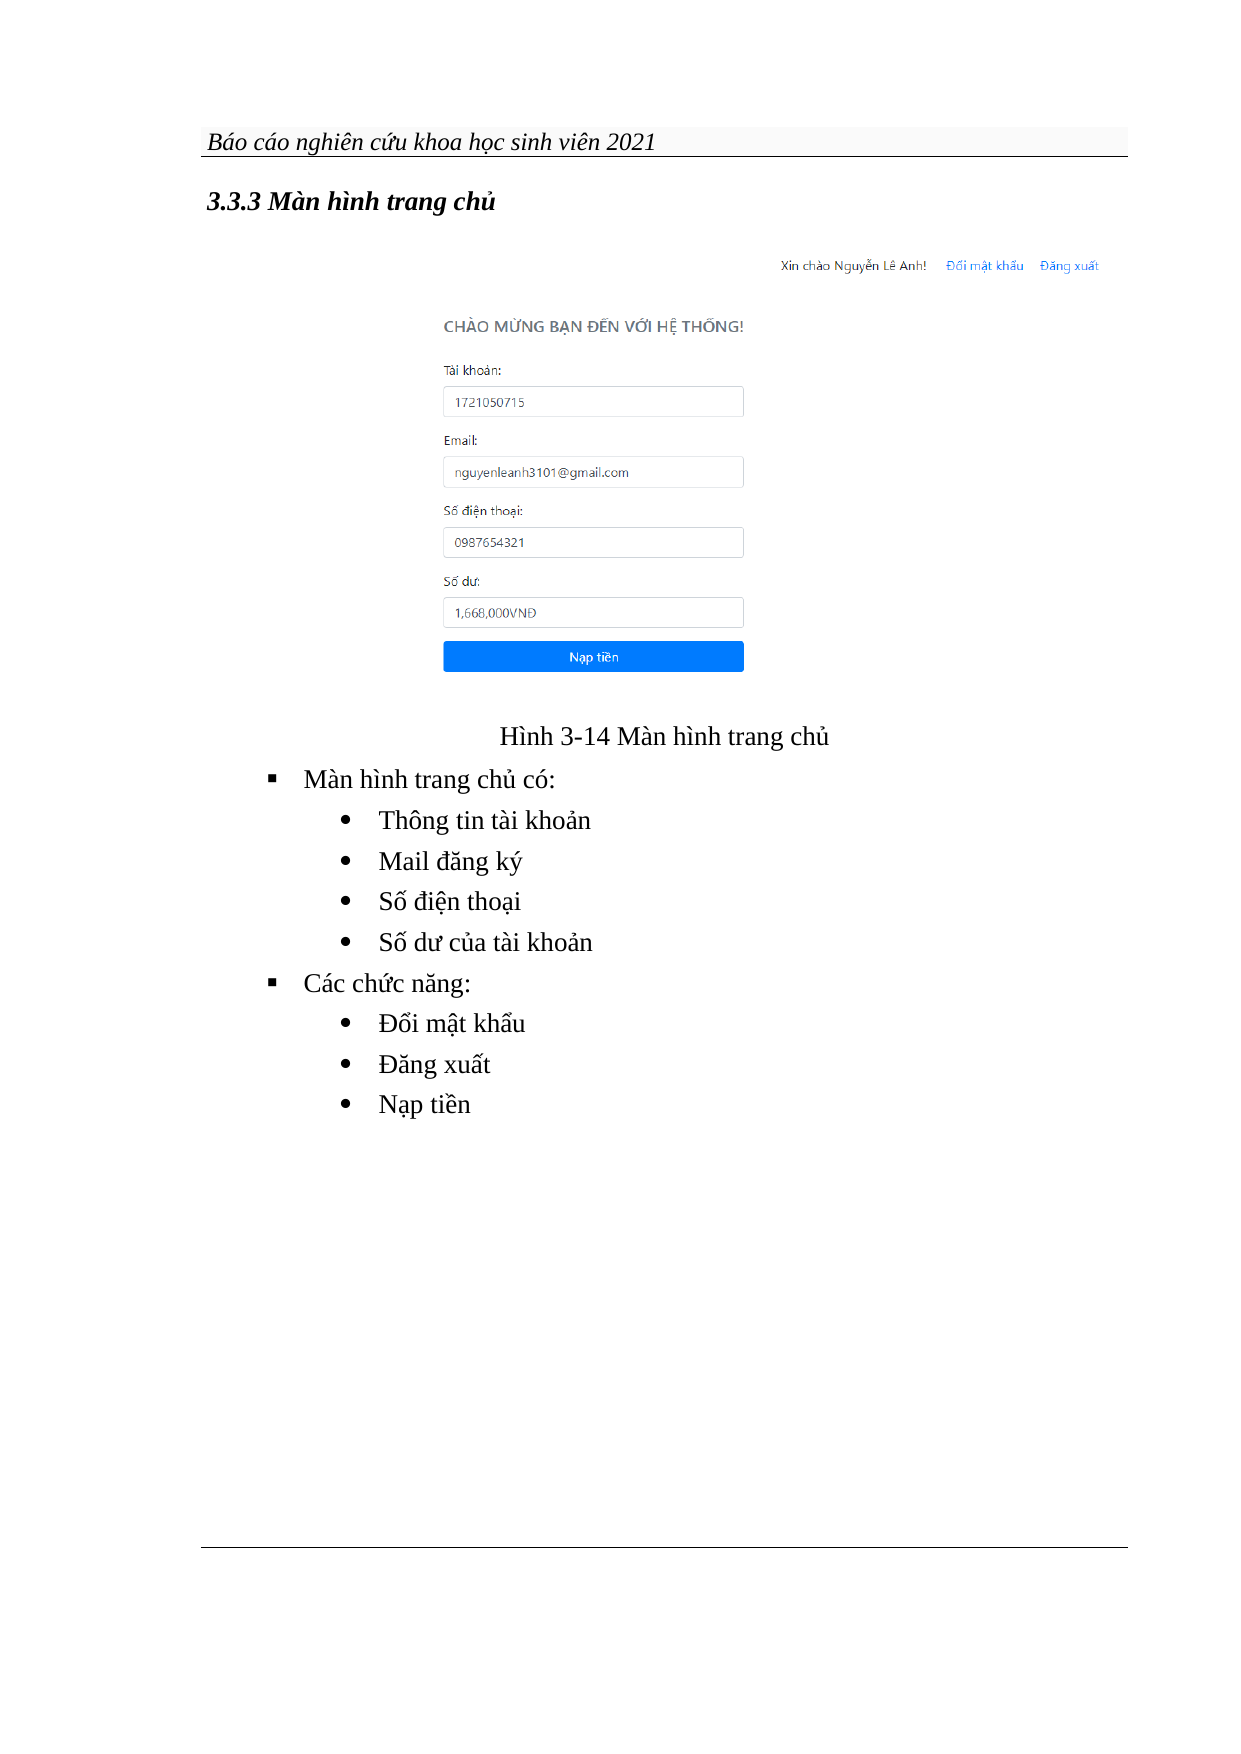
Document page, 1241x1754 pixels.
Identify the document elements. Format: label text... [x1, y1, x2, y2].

text Hình 3-14 Màn hình trang chủ [207, 720, 1122, 751]
list Số dư của tài khoản [341, 926, 1122, 957]
list Các chức năng: [266, 967, 1122, 998]
list Mail đăng ký [341, 845, 1122, 876]
list Số điện thoại [341, 885, 1122, 917]
picture [206, 238, 1123, 711]
list Đổi mật khẩu [341, 1007, 1122, 1038]
list Nạp tiền [341, 1088, 1122, 1120]
list Màn hình trang chủ có: [266, 763, 1122, 795]
subtitle Màn hình trang chủ [207, 185, 1122, 216]
list Thông tin tài khoản [341, 804, 1122, 835]
list Đăng xuất [341, 1048, 1122, 1079]
